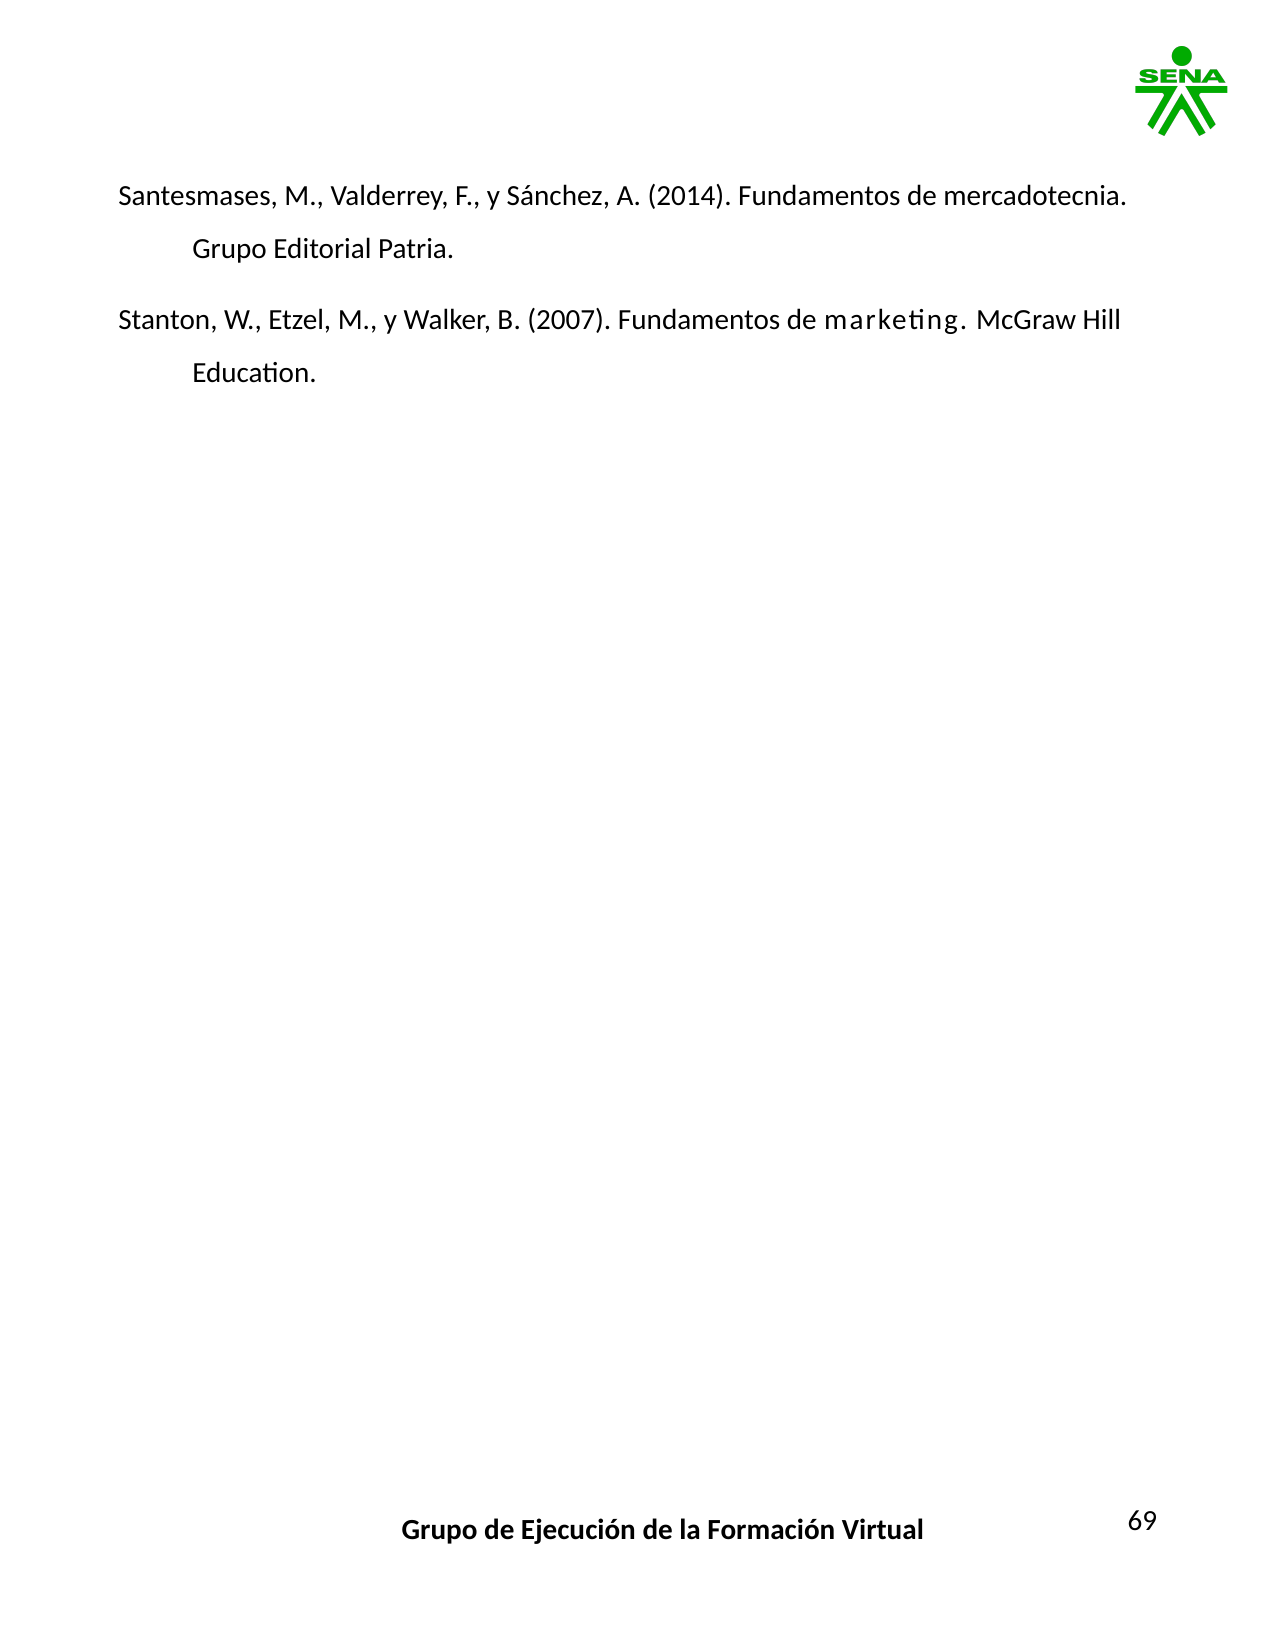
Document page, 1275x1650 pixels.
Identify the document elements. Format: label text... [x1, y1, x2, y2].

picture [1135, 46, 1228, 136]
text Stanton, W., Etzel, M., y Walker, B. (2007). Fundamentos de marketing. McGraw Hill Education. [118, 301, 1157, 390]
text Santesmases, M., Valderrey, F., y Sánchez, A. (2014). Fundamentos de mercadotecnia. Grupo Editorial Patria. [118, 177, 1157, 266]
